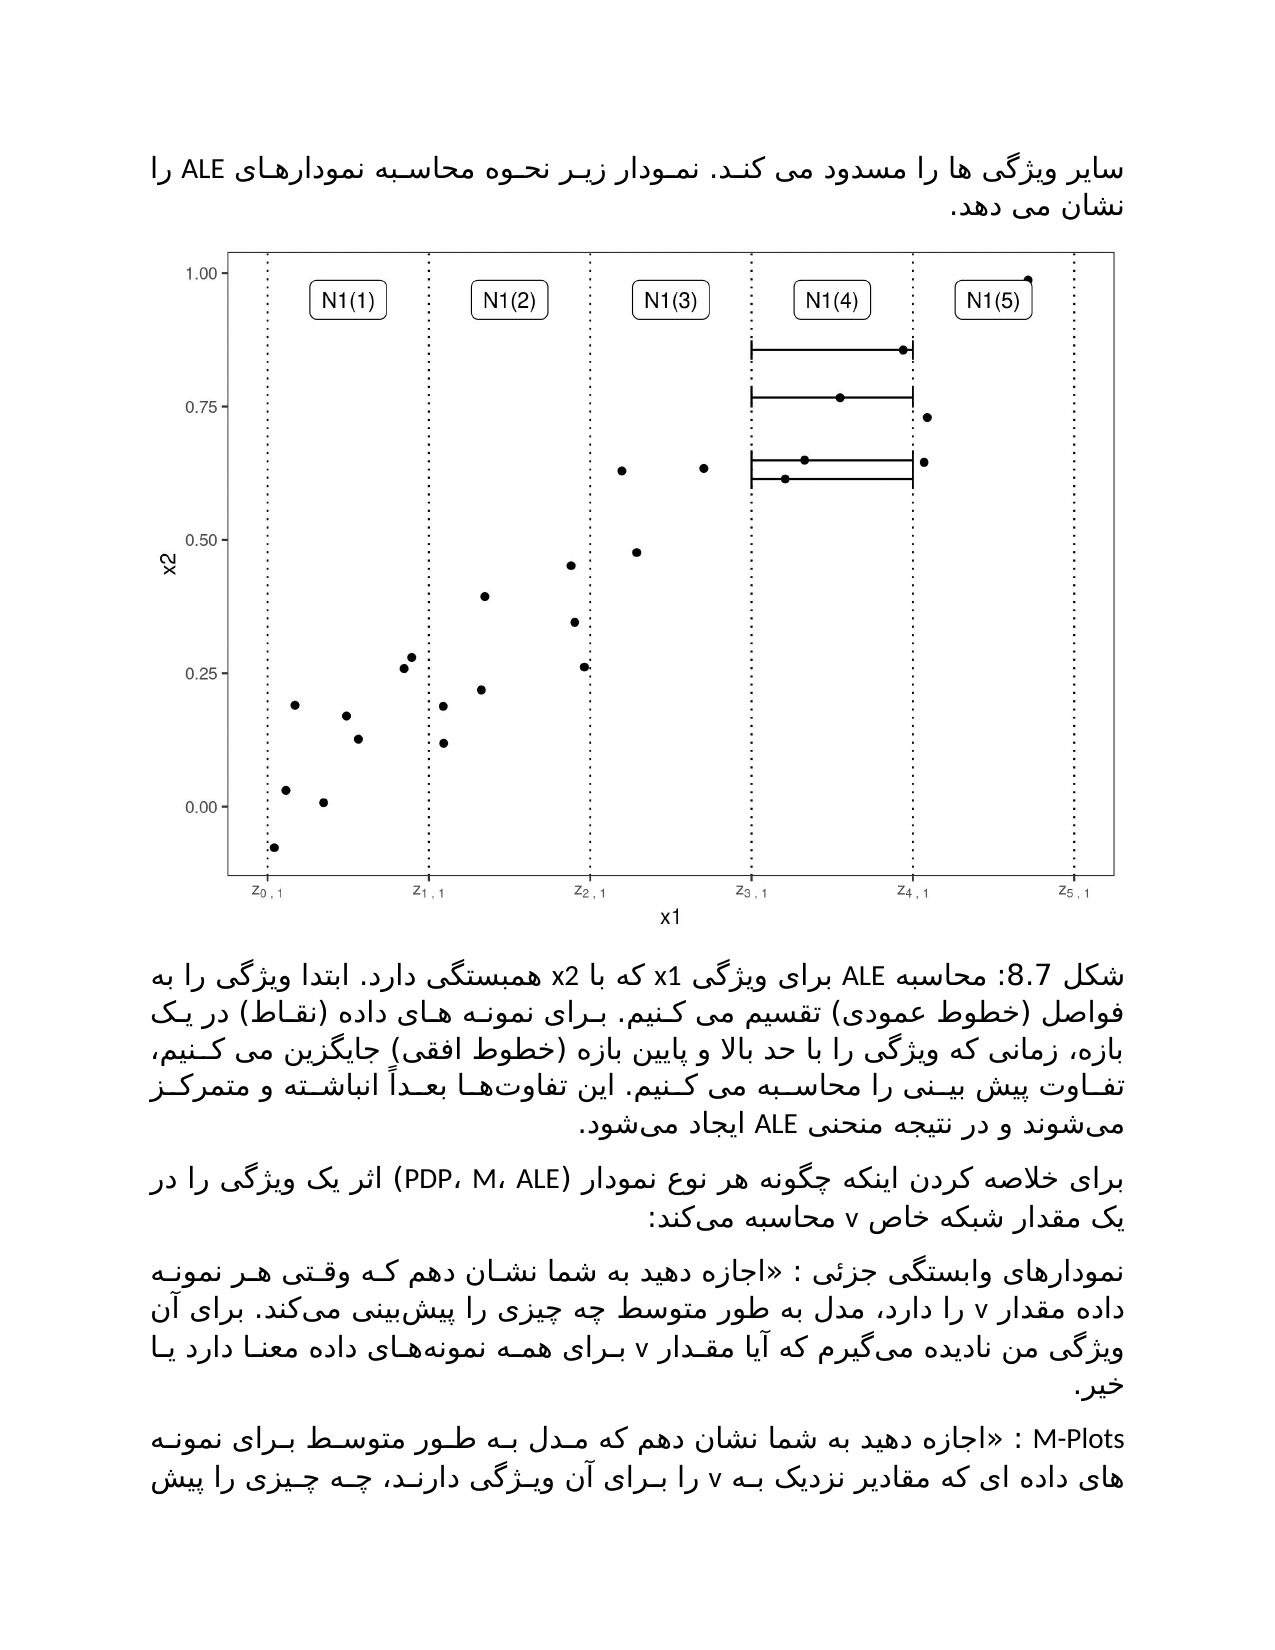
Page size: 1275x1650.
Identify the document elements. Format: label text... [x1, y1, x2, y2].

text نمودارهای وابستگی جزئی : «اجازه دهید به شما نشان دهم که وقتی هر نمونه داده مقدار v را دارد، مدل به طور متوسط ​​چه چیزی را پیش‌بینی می‌کند. برای آن ویژگی من نادیده می‌گیرم که آیا مقدار v برای همه نمونه‌های داده معنا دارد یا خیر. [150, 1254, 1125, 1401]
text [150, 150, 1125, 222]
picture [150, 241, 1125, 939]
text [150, 1421, 1125, 1494]
text شکل 8.7: محاسبه ALE برای ویژگی x1 که با x2 همبستگی دارد. ابتدا ویژگی را به فواصل (خطوط عمودی) تقسیم می کنیم. برای نمونه های داده (نقاط) در یک بازه، زمانی که ویژگی را با حد بالا و پایین بازه (خطوط افقی) جایگزین می کنیم، تفاوت پیش بینی را محاسبه می کنیم. این تفاوت‌ها بعداً انباشته و متمرکز می‌شوند و در نتیجه منحنی ALE ایجاد می‌شود. [150, 957, 1125, 1141]
text برای خلاصه کردن اینکه چگونه هر نوع نمودار (PDP، M، ALE) اثر یک ویژگی را در یک مقدار شبکه خاص v محاسبه می‌کند: [150, 1160, 1125, 1234]
